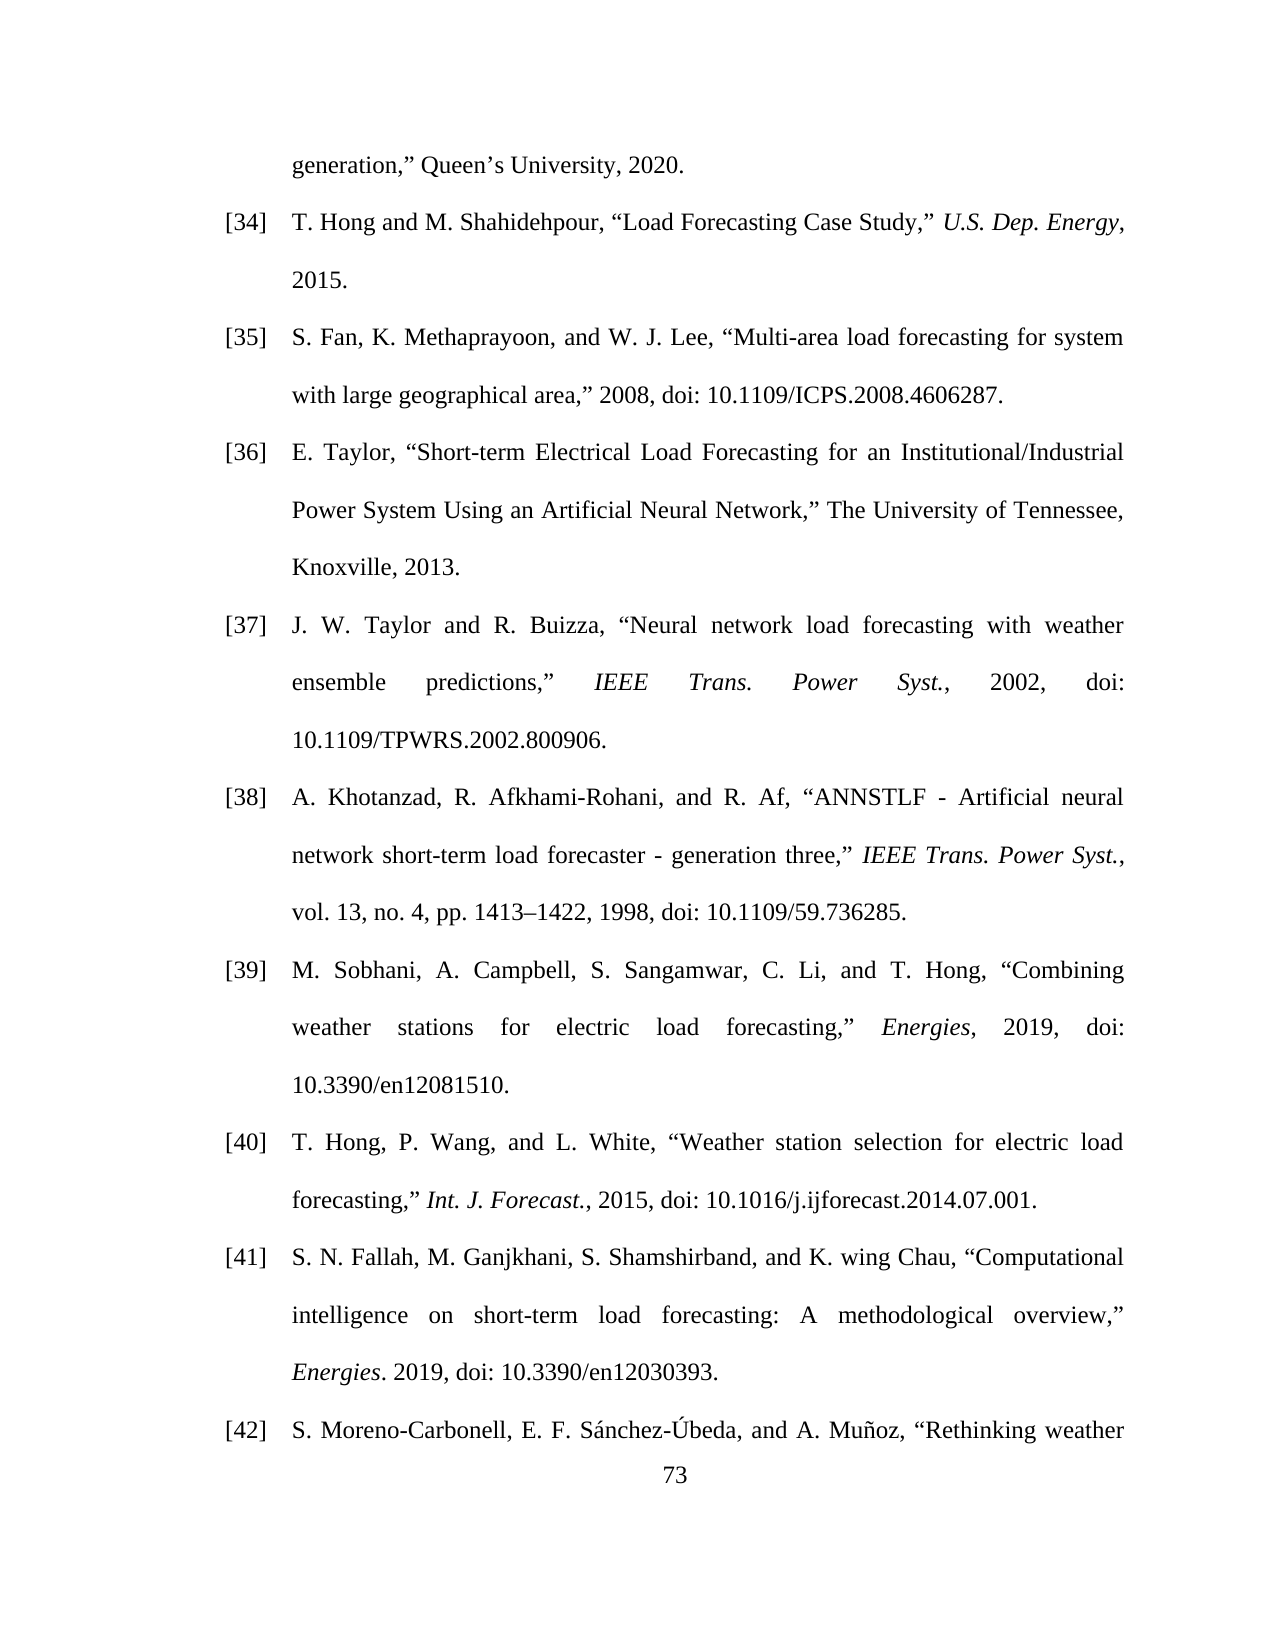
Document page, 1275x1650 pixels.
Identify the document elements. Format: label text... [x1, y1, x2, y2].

text [38] A. Khotanzad, R. Afkhami-Rohani, and R. Af, “ANNSTLF - Artificial neural network short-term load forecaster - generation three,” IEEE Trans. Power Syst., vol. 13, no. 4, pp. 1413–1422, 1998, doi: 10.1109/59.736285. [225, 782, 1125, 926]
text [35] S. Fan, K. Methaprayoon, and W. J. Lee, “Multi-area load forecasting for system with large geographical area,” 2008, doi: 10.1109/ICPS.2008.4606287. [225, 322, 1125, 409]
text [39] M. Sobhani, A. Campbell, S. Sangamwar, C. Li, and T. Hong, “Combining weather stations for electric load forecasting,” Energies, 2019, doi: 10.3390/en12081510. [225, 955, 1125, 1099]
text [37] J. W. Taylor and R. Buizza, “Neural network load forecasting with weather ensemble predictions,” IEEE Trans. Power Syst., 2002, doi: 10.1109/TPWRS.2002.800906. [225, 610, 1125, 754]
text [41] S. N. Fallah, M. Ganjkhani, S. Shamshirband, and K. wing Chau, “Computational intelligence on short-term load forecasting: A methodological overview,” Energies. 2019, doi: 10.3390/en12030393. [225, 1242, 1125, 1386]
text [225, 1415, 1125, 1444]
text [34] T. Hong and M. Shahidehpour, “Load Forecasting Case Study,” U.S. Dep. Energy, 2015. [225, 207, 1125, 294]
text [40] T. Hong, P. Wang, and L. White, “Weather station selection for electric load forecasting,” Int. J. Forecast., 2015, doi: 10.1016/j.ijforecast.2014.07.001. [225, 1127, 1125, 1214]
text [225, 150, 1125, 179]
text [36] E. Taylor, “Short-term Electrical Load Forecasting for an Institutional/Industrial Power System Using an Artificial Neural Network,” The University of Tennessee, Knoxville, 2013. [225, 437, 1125, 581]
